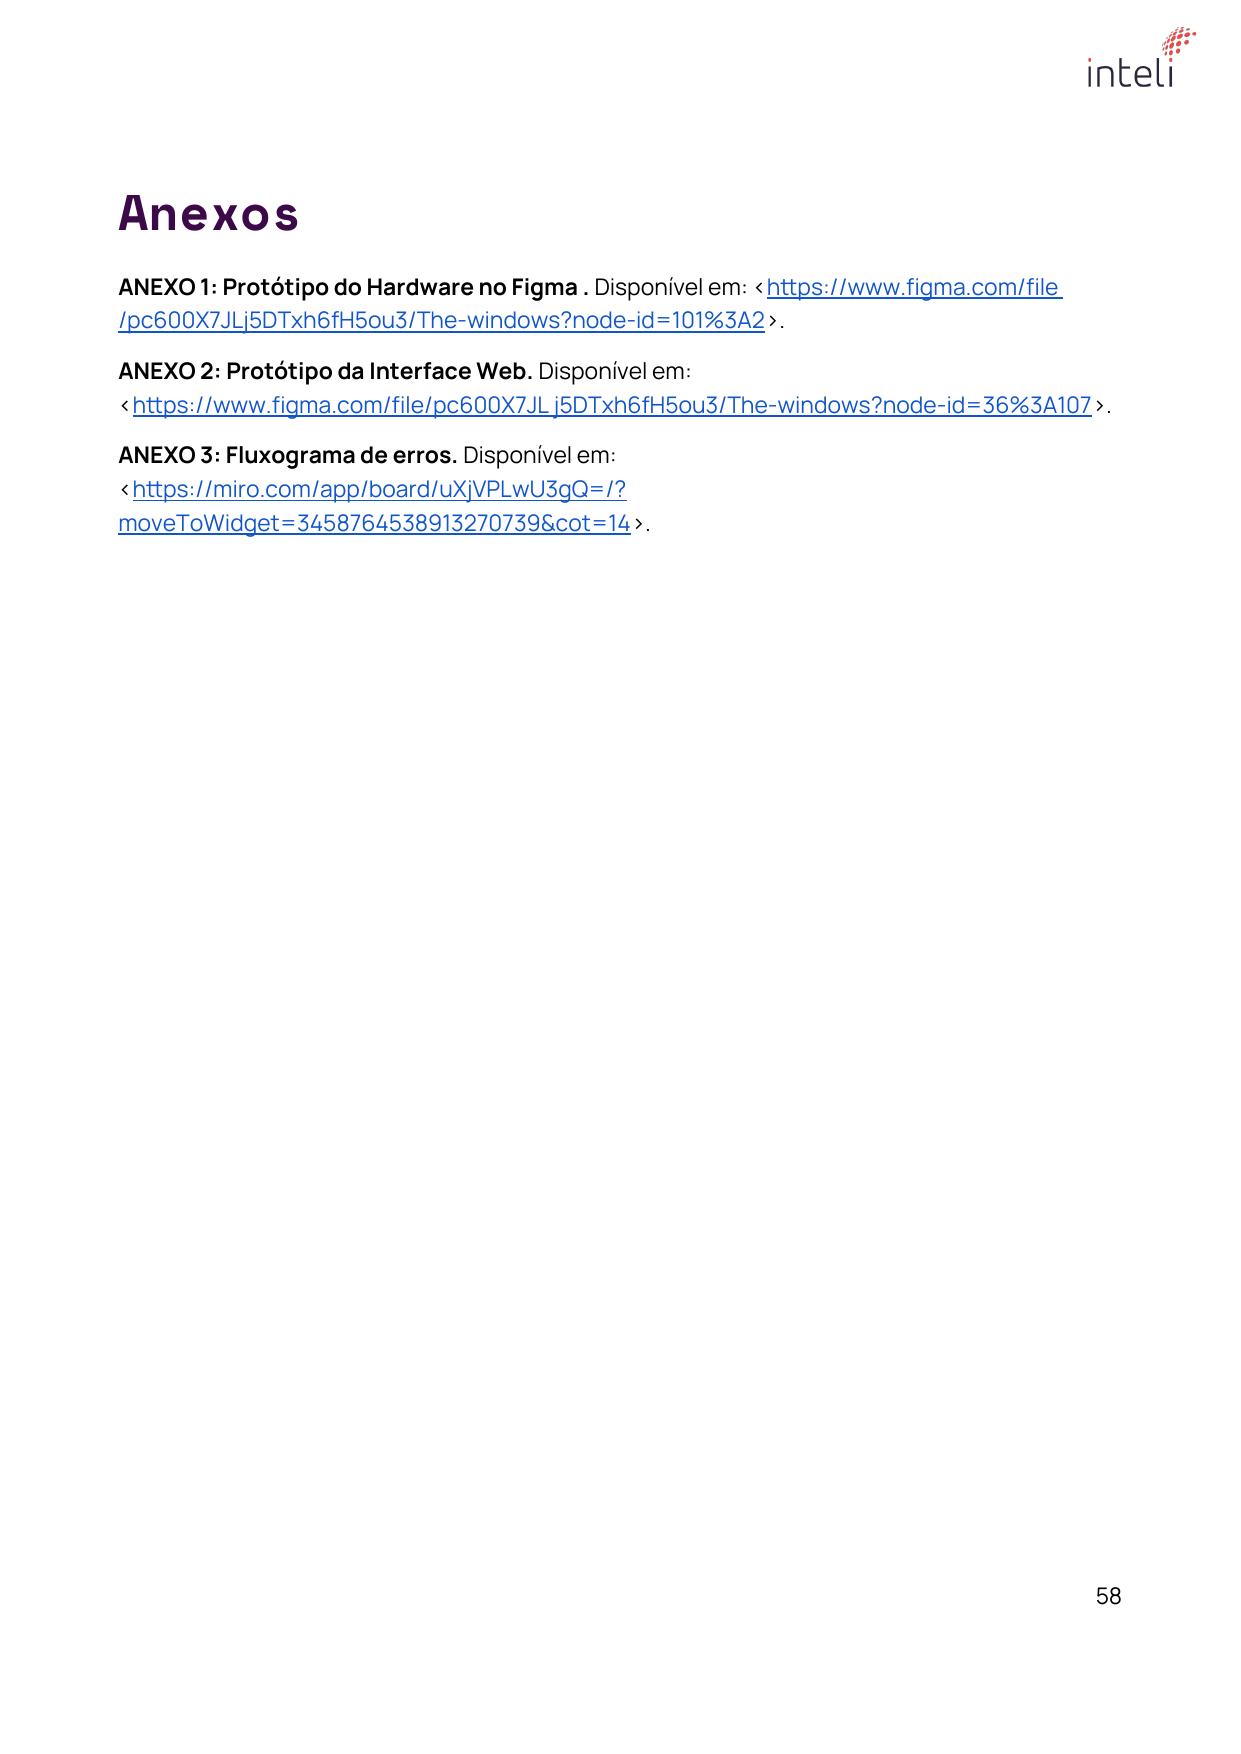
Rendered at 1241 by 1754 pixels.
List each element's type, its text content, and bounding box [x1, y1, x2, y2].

text ANEXO 3: Fluxograma de erros. Disponível em: <https://miro.com/app/board/uXjVPLwU3gQ=/?moveToWidget=3458764538913270739&cot=14>. [118, 439, 1122, 538]
text ANEXO 2: Protótipo da Interface Web. Disponível em: <https://www.figma.com/file/pc600X7JL j5DTxh6fH5ou3/The-windows?node-id=36%3A107>. [118, 355, 1122, 420]
subtitle Anexos [118, 174, 1122, 248]
picture [1088, 27, 1197, 87]
text ANEXO 1: Protótipo do Hardware no Figma . Disponível em: <https://www.figma.com/file /pc600X7JLj5DTxh6fH5ou3/The-windows?node-id=101%3A2>. [118, 271, 1122, 336]
